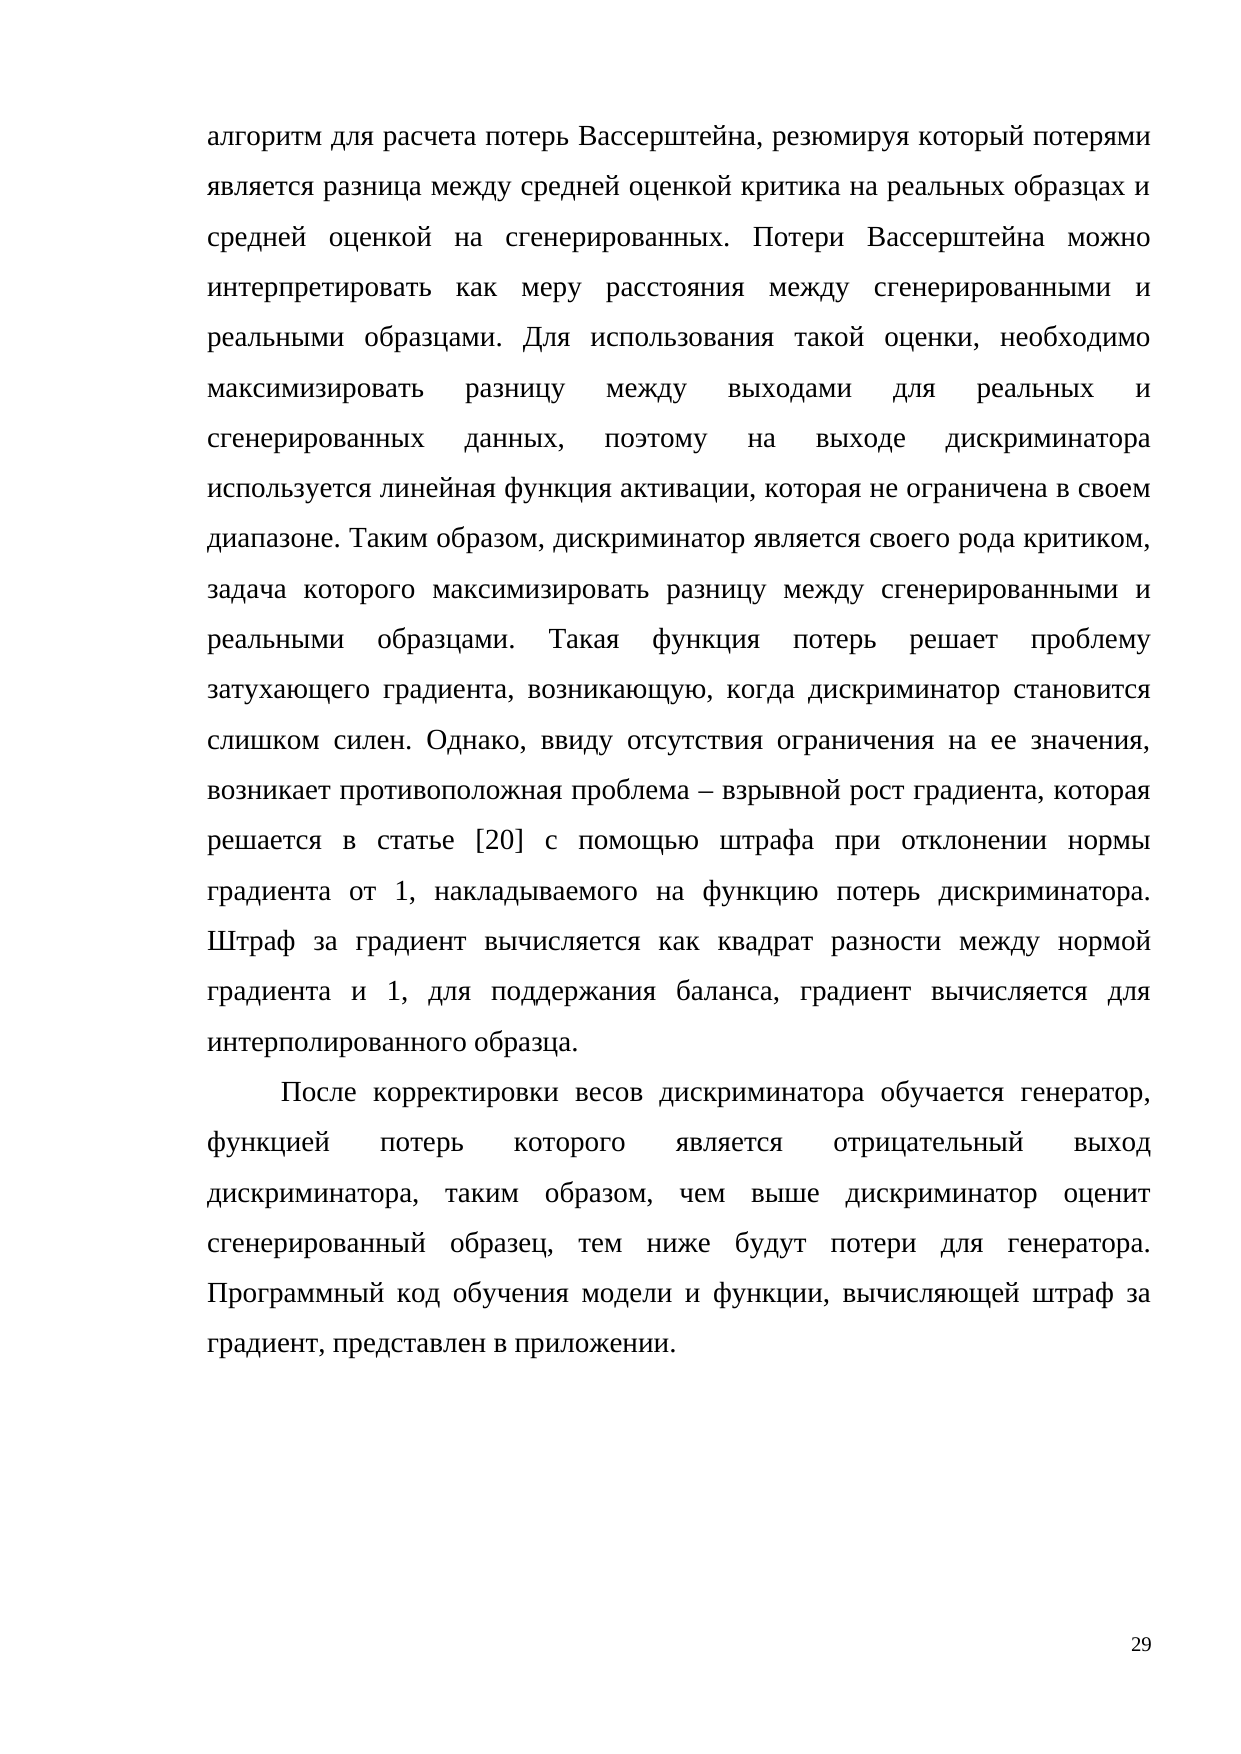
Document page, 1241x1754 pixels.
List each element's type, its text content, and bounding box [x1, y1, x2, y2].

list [207, 118, 1152, 1057]
list После корректировки весов дискриминатора обучается генератор, функцией потерь которого является отрицательный выход дискриминатора, таким образом, чем выше дискриминатор оценит сгенерированный образец, тем ниже будут потери для генератора. Программный код обучения модели и функции, вычисляющей штраф за градиент, представлен в приложении. [207, 1074, 1152, 1359]
